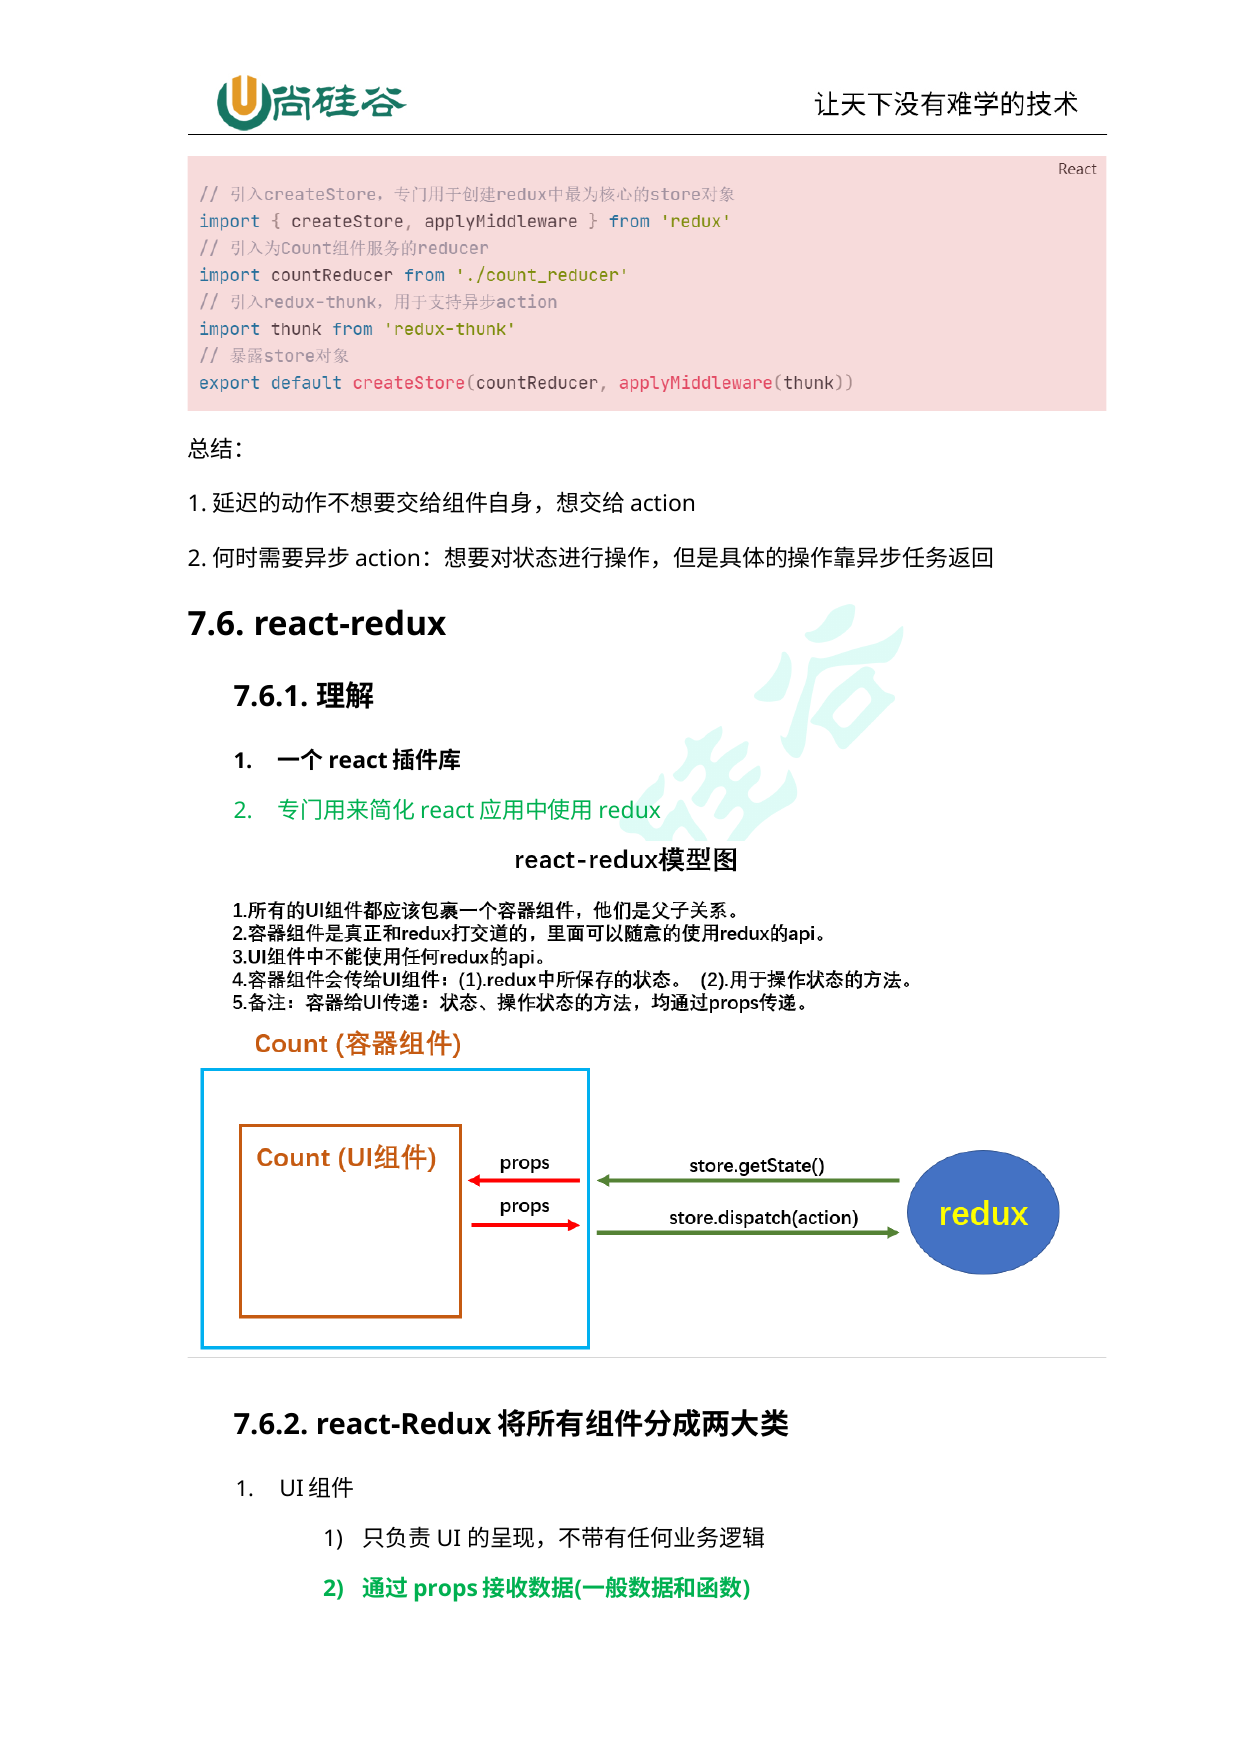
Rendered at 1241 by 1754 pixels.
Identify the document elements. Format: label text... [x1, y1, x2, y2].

list 专门用来简化react应用中使用redux [233, 792, 1107, 825]
list 何时需要异步action：想要对状态进行操作，但是具体的操作靠异步任务返回 [187, 539, 1107, 573]
list 总结： [187, 431, 1107, 464]
list 延迟的动作不想要交给组件自身，想交给action [187, 485, 1107, 519]
subtitle 7.6. react-redux [187, 600, 1107, 645]
subtitle 7.6.2. react-Redux将所有组件分成两大类 [233, 1401, 1107, 1443]
list UI组件 [235, 1470, 1107, 1503]
list 一个react插件库 [233, 742, 1107, 775]
list 只负责 UI 的呈现，不带有任何业务逻辑 [323, 1520, 1107, 1553]
list 通过props接收数据(一般数据和函数) [323, 1570, 1107, 1603]
subtitle 7.6.1. 理解 [233, 672, 1107, 715]
picture [187, 841, 1107, 1358]
picture [215, 73, 1080, 132]
picture [187, 156, 1107, 411]
